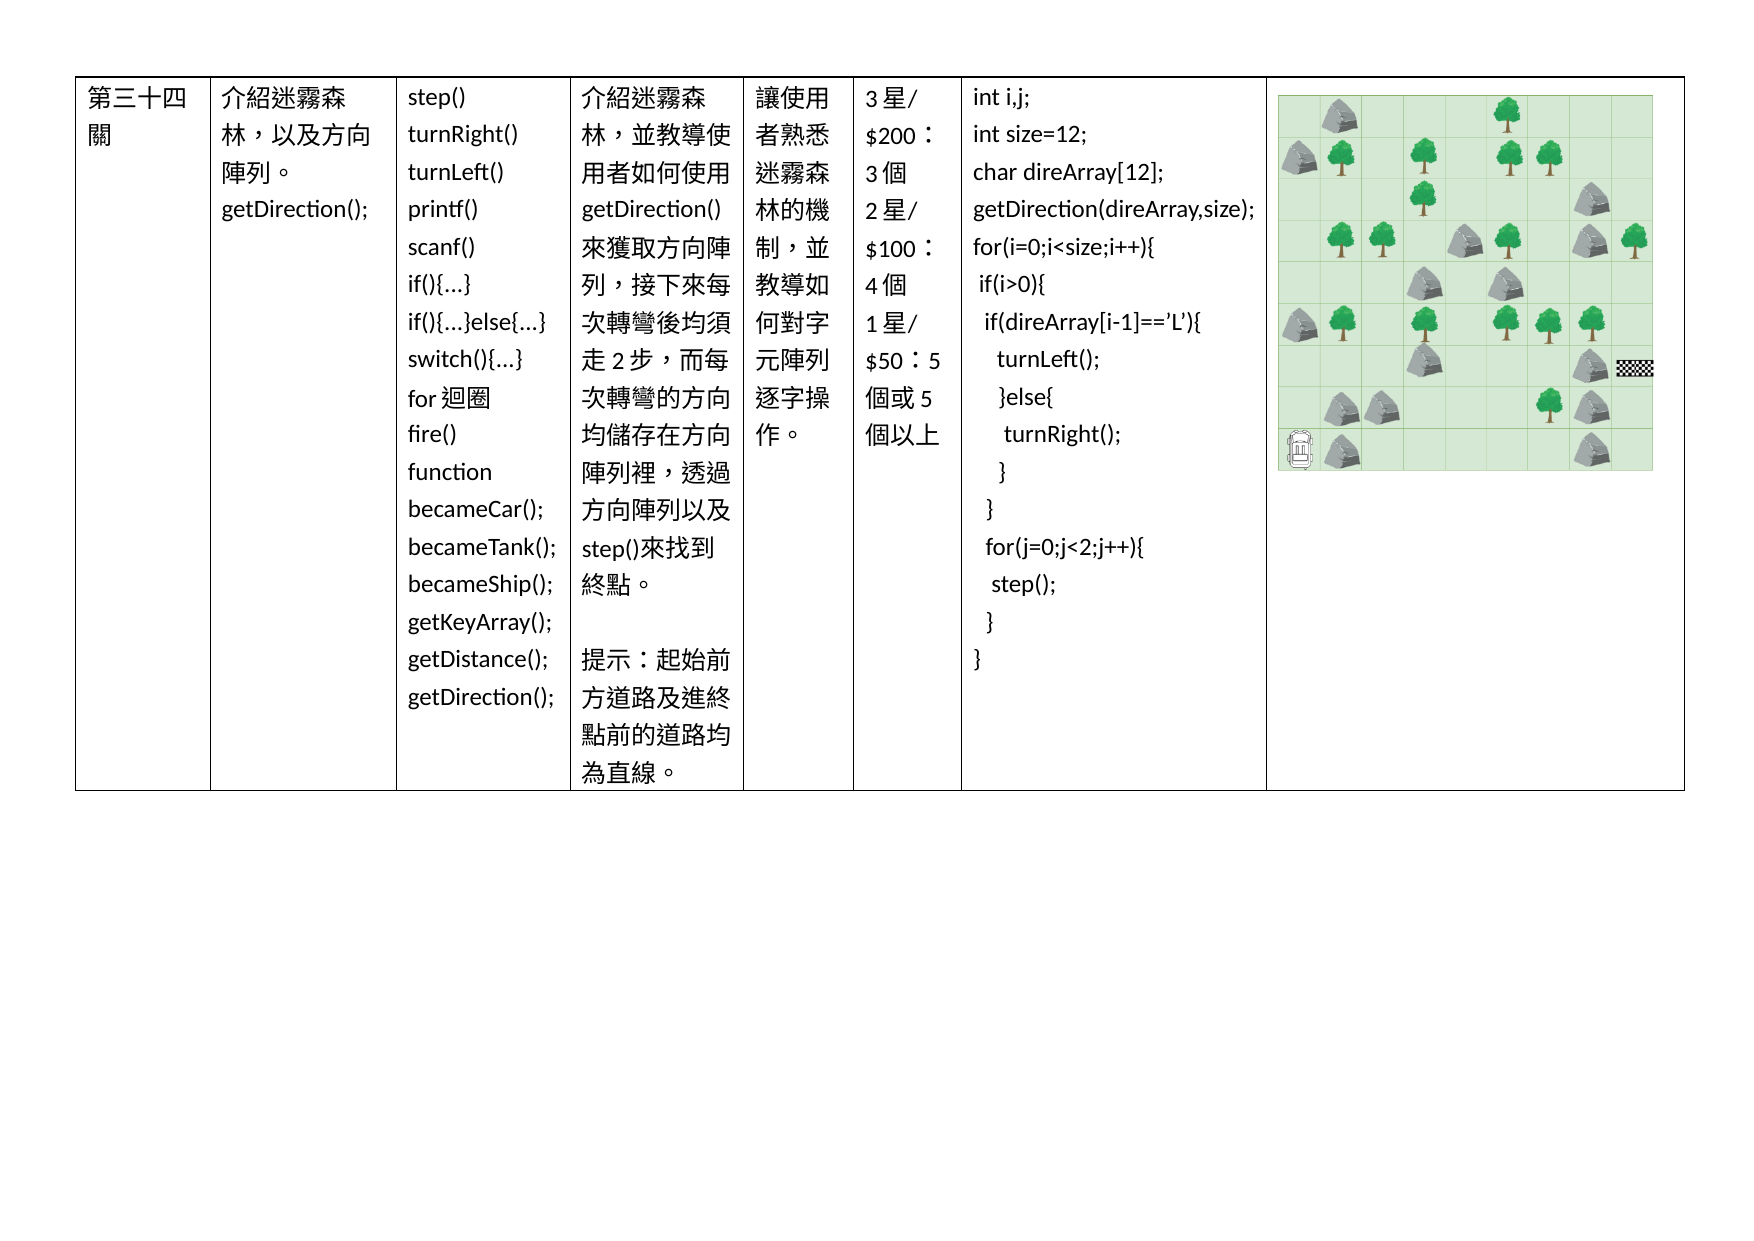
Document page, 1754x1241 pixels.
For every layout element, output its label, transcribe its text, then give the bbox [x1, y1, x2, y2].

table_cell 3星/$200：3個 2星/$100：4個 1星/$50：5個或5個以上 [854, 78, 961, 790]
table_cell 介紹迷霧森林，以及方向陣列。 getDirection(); [211, 78, 396, 790]
table_cell 第三十四關 [76, 78, 210, 790]
table_cell int i,j; int size=12; char direArray[12]; getDirection(direArray,size); for(i=0;i<size;i++){ if(i>0){ if(direArray[i-1]==’L’){ turnLeft(); }else{ turnRight(); } } for(j=0;j<2;j++){ step(); } } [962, 78, 1266, 790]
picture [1278, 95, 1655, 473]
table_cell 介紹迷霧森林，並教導使用者如何使用getDirection()來獲取方向陣列，接下來每次轉彎後均須走2步，而每次轉彎的方向均儲存在方向陣列裡，透過方向陣列以及step()來找到終點。 提示：起始前方道路及進終點前的道路均為直線。 [571, 78, 743, 790]
table_cell [1267, 78, 1684, 790]
table_cell step() turnRight() turnLeft() printf() scanf() if(){...} if(){...}else{...} switch(){...} for迴圈 fire() function becameCar(); becameTank(); becameShip(); getKeyArray(); getDistance(); getDirection(); [397, 78, 570, 790]
table_cell 讓使用者熟悉迷霧森林的機制，並教導如何對字元陣列逐字操作。 [744, 78, 853, 790]
